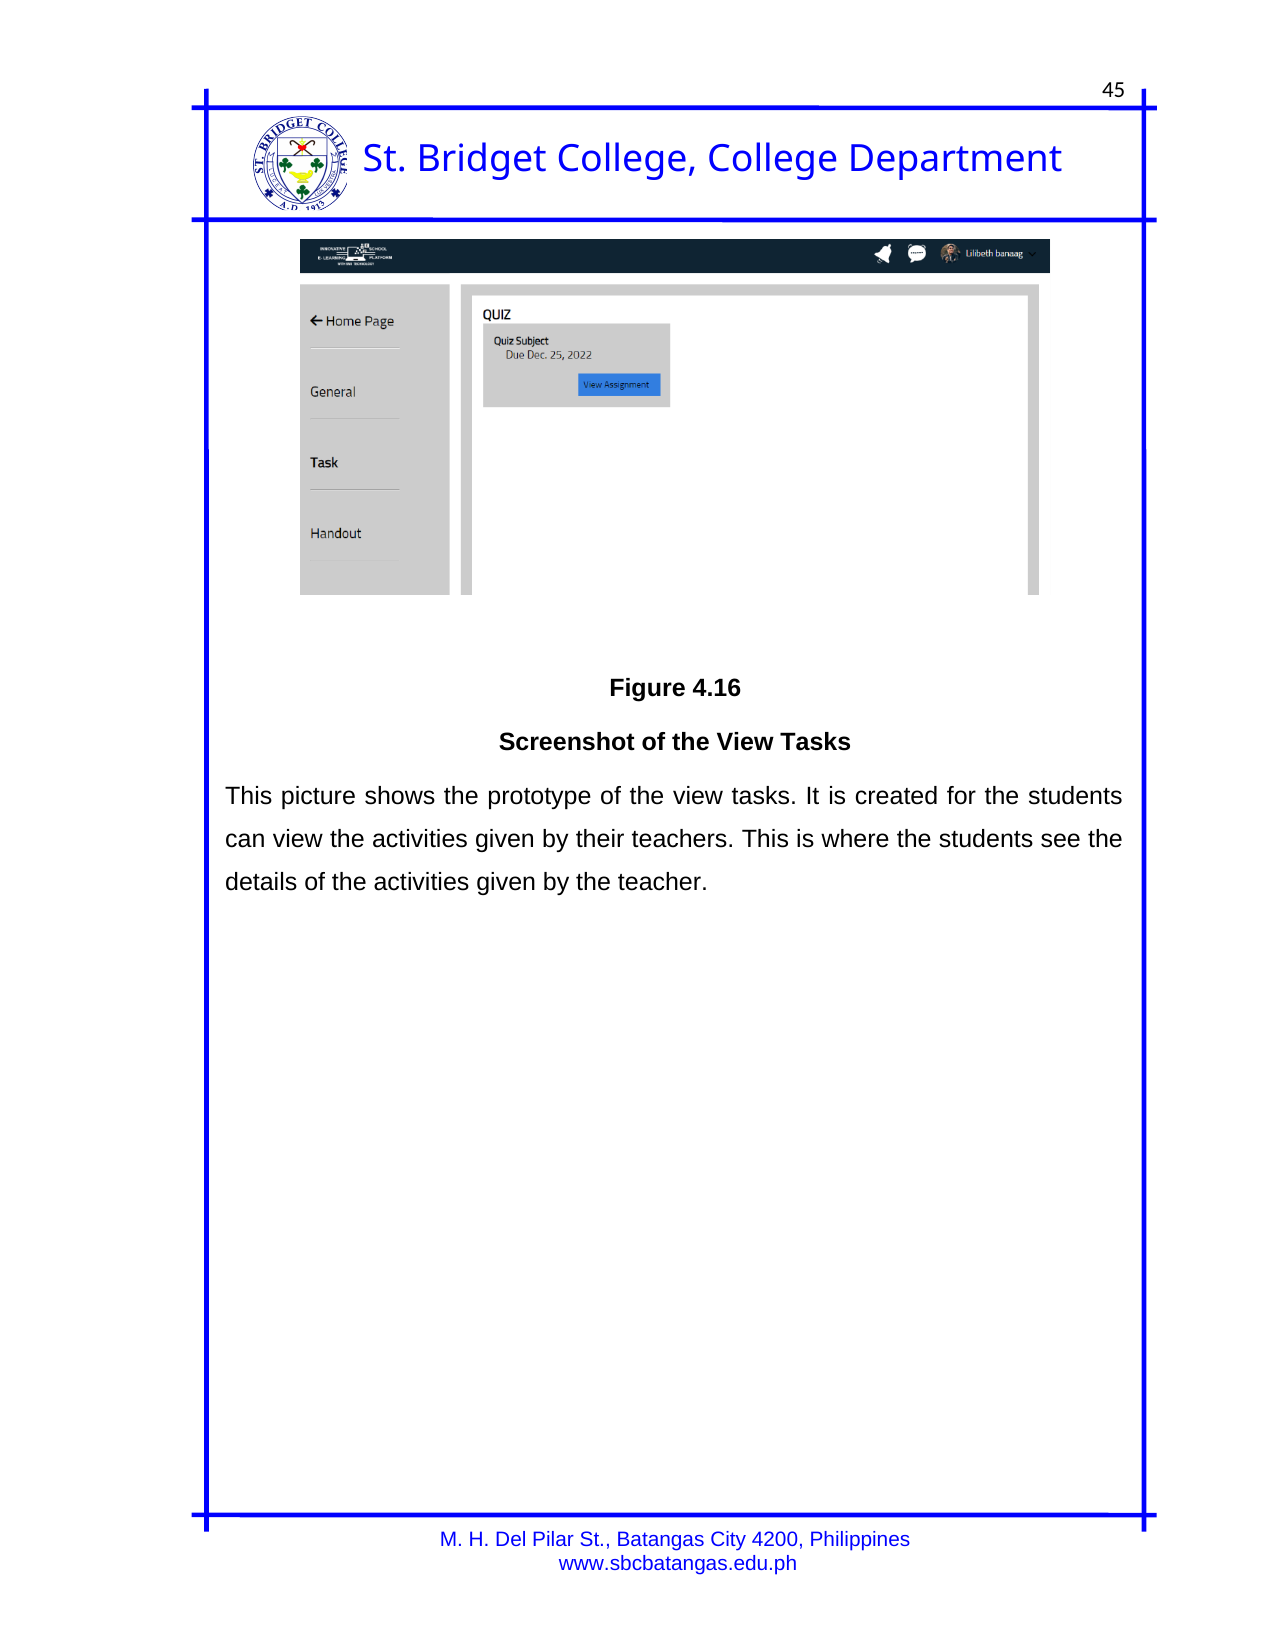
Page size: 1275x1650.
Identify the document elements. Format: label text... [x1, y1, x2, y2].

text Screenshot of the View Tasks [225, 727, 1125, 756]
picture [253, 116, 347, 211]
picture [300, 239, 1050, 595]
text This picture shows the prototype of the view tasks. It is created for the students can view the activities given by their teachers. This is where the students see the details of the activities given by the teacher. [225, 781, 1125, 896]
text Figure 4.16 [225, 673, 1125, 702]
